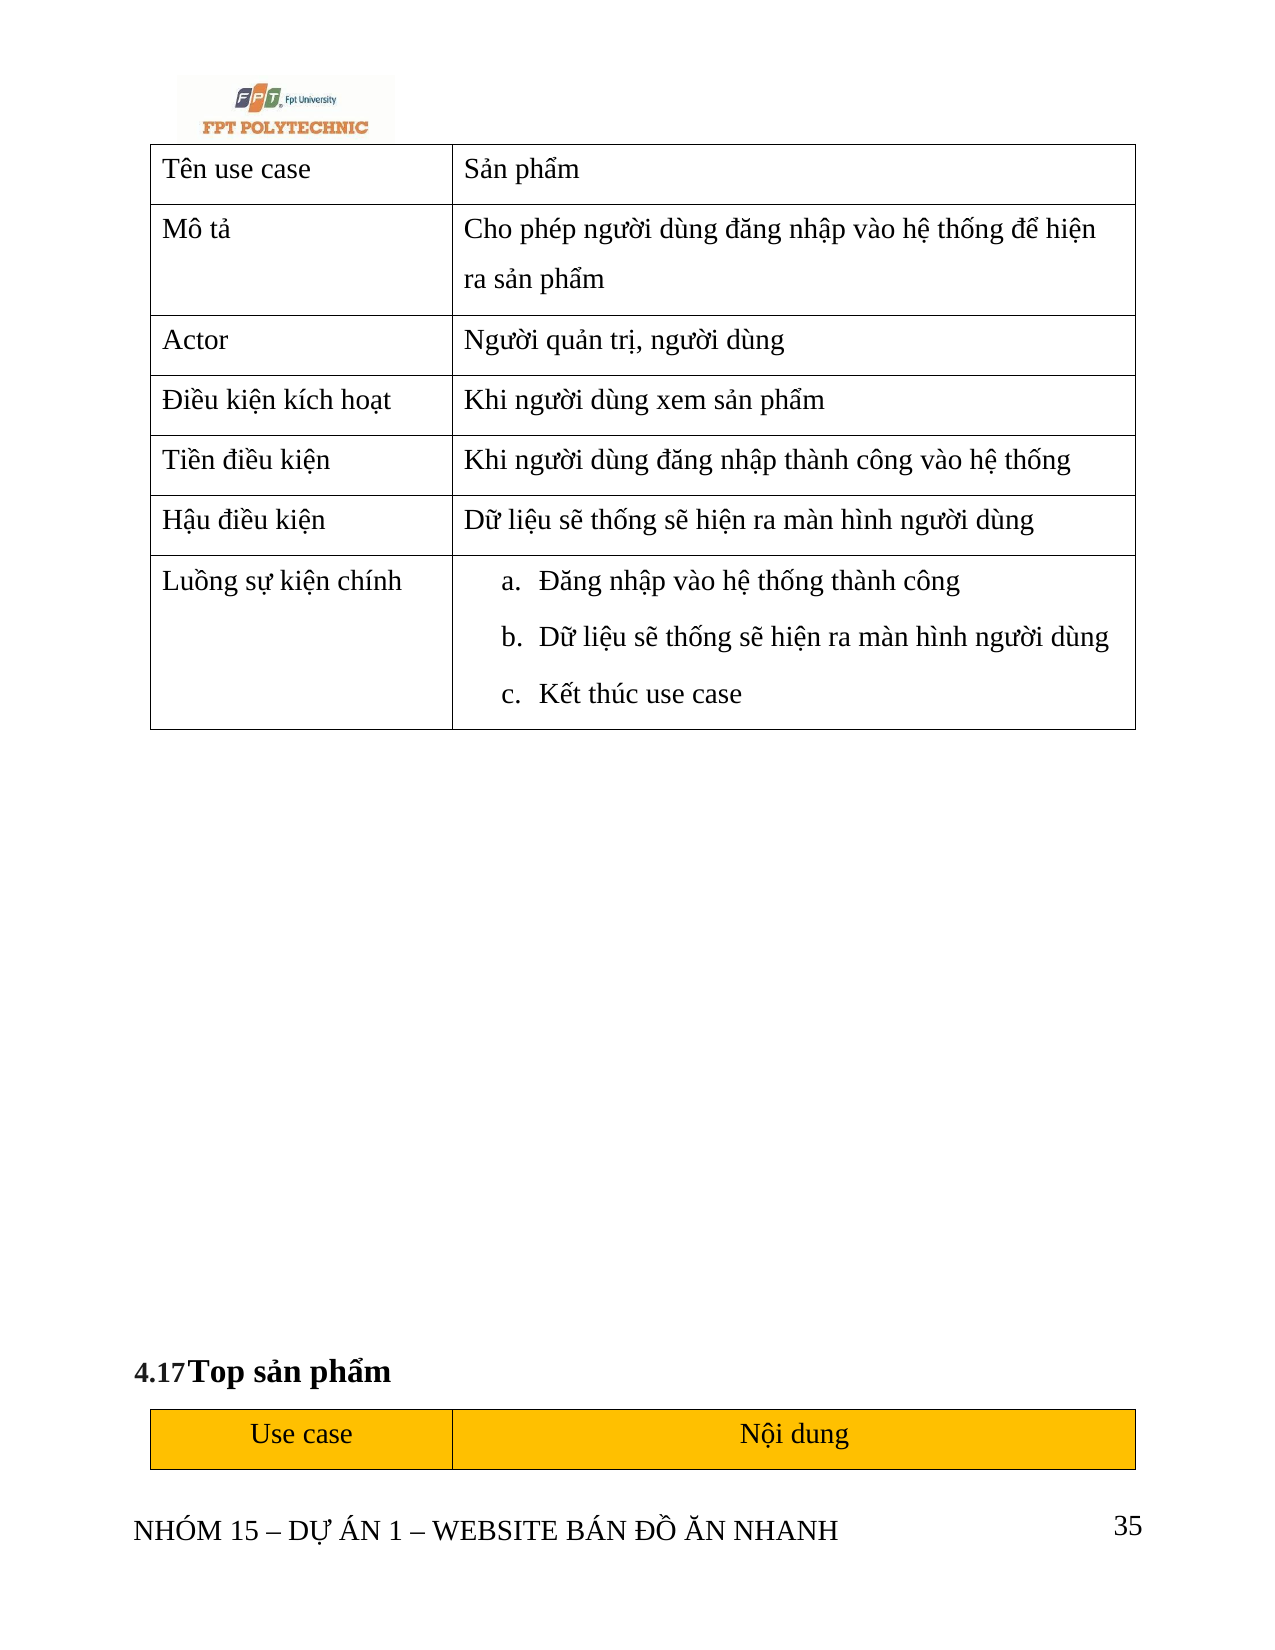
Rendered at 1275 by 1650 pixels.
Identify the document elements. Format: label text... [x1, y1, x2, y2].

table_header Use case [151, 1410, 452, 1469]
table_header Nội dung [453, 1410, 1135, 1469]
table_cell Khi người dùng xem sản phẩm [453, 376, 1135, 435]
picture [177, 75, 395, 144]
table_cell Actor [151, 316, 452, 375]
table_cell Đăng nhập vào hệ thống thành công Dữ liệu sẽ thống sẽ hiện ra màn hình người dùng Kết thúc use case [453, 556, 1135, 729]
table_cell Luồng sự kiện chính [151, 556, 452, 729]
table_cell Người quản trị, người dùng [453, 316, 1135, 375]
table_cell Tên use case [151, 145, 452, 204]
table_cell Hậu điều kiện [151, 496, 452, 555]
table_cell Cho phép người dùng đăng nhập vào hệ thống để hiện ra sản phẩm [453, 205, 1135, 314]
table_cell Mô tả [151, 205, 452, 314]
subtitle Top sản phẩm [134, 1351, 1198, 1389]
table_cell Khi người dùng đăng nhập thành công vào hệ thống [453, 436, 1135, 495]
table_cell Dữ liệu sẽ thống sẽ hiện ra màn hình người dùng [453, 496, 1135, 555]
table_cell Điều kiện kích hoạt [151, 376, 452, 435]
table_cell Sản phẩm [453, 145, 1135, 204]
table_cell Tiền điều kiện [151, 436, 452, 495]
